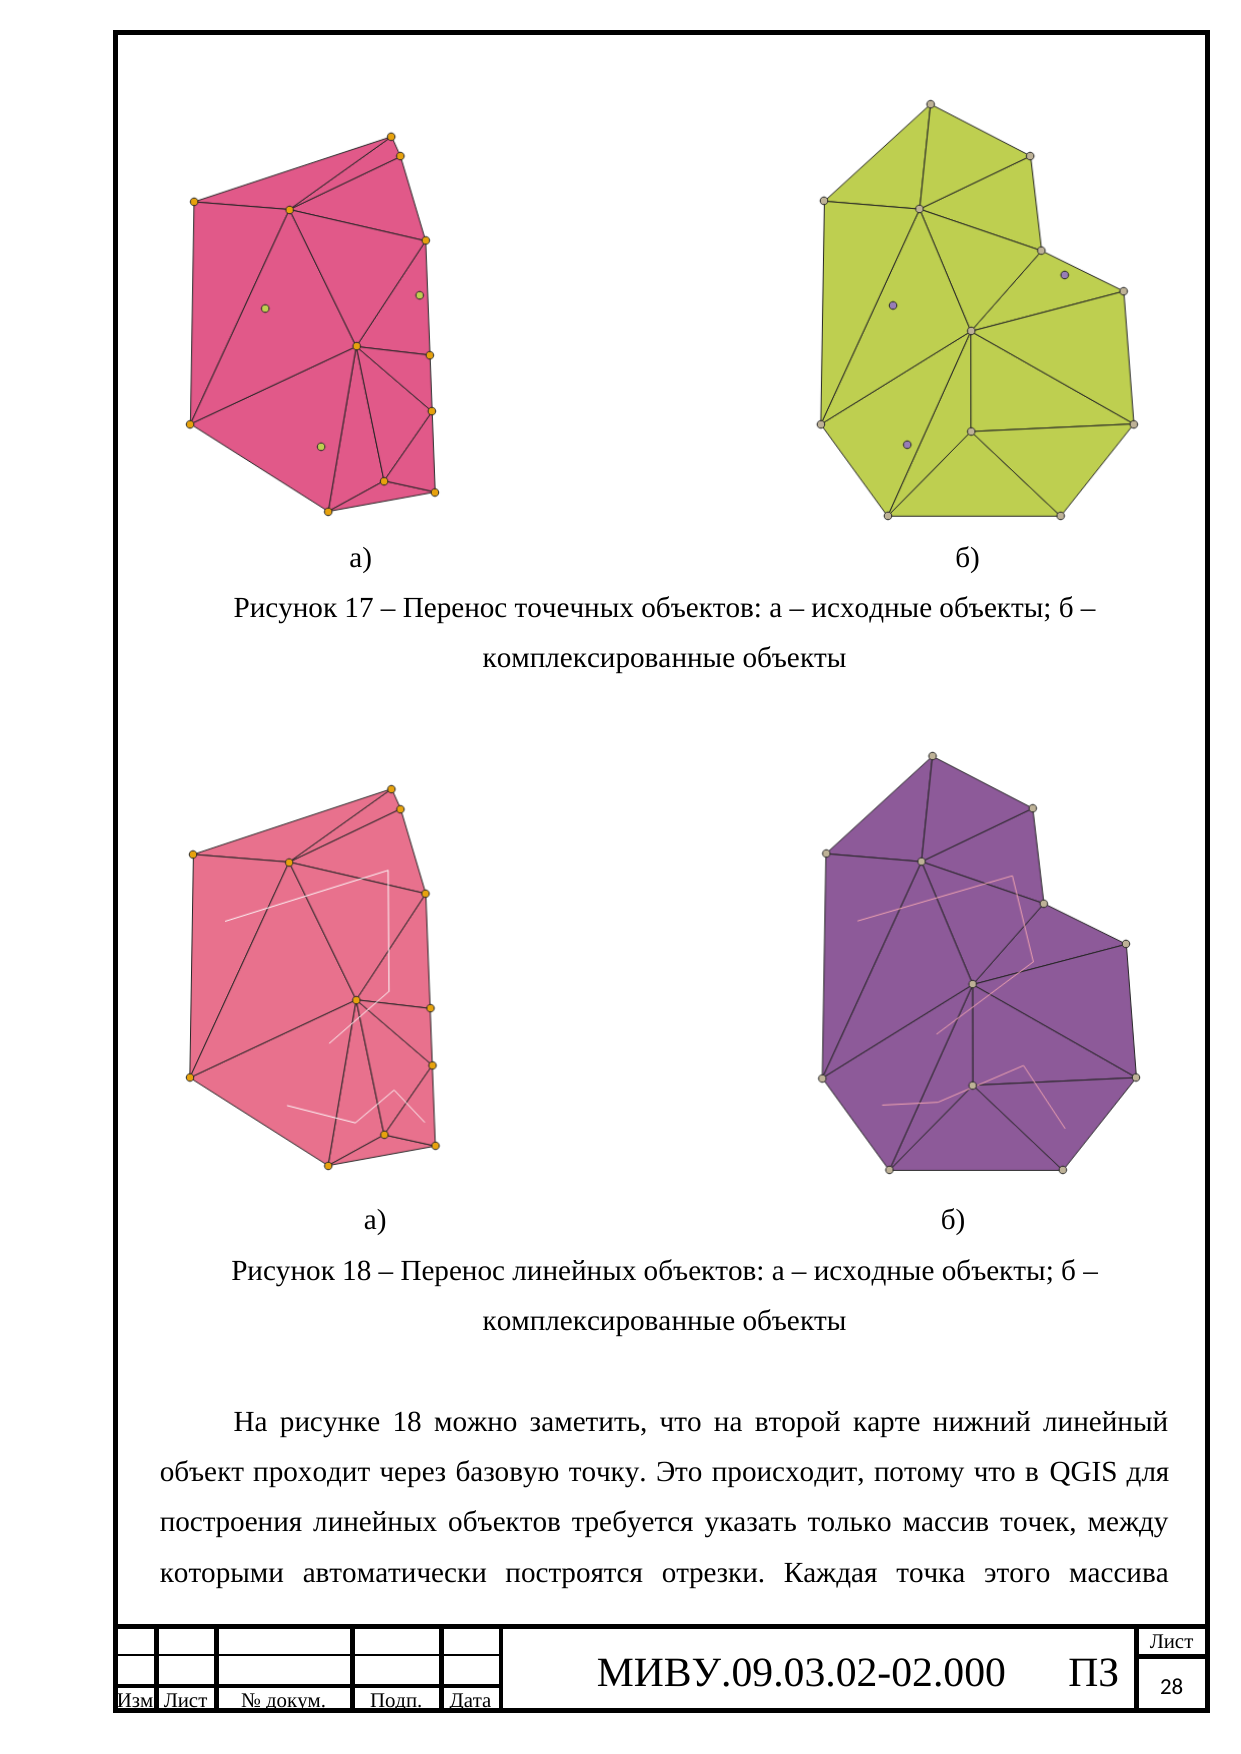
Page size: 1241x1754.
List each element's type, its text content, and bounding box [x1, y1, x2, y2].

picture [184, 741, 1145, 1186]
picture [183, 88, 1146, 523]
text а) б) [159, 540, 1169, 573]
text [159, 1404, 1169, 1588]
text Рисунок 18 – Перенос линейных объектов: а – исходные объекты; б – комплексированные объекты [159, 1253, 1169, 1337]
text а) б) [159, 1202, 1169, 1236]
text Рисунок 17 – Перенос точечных объектов: а – исходные объекты; б – комплексированные объекты [159, 590, 1169, 674]
